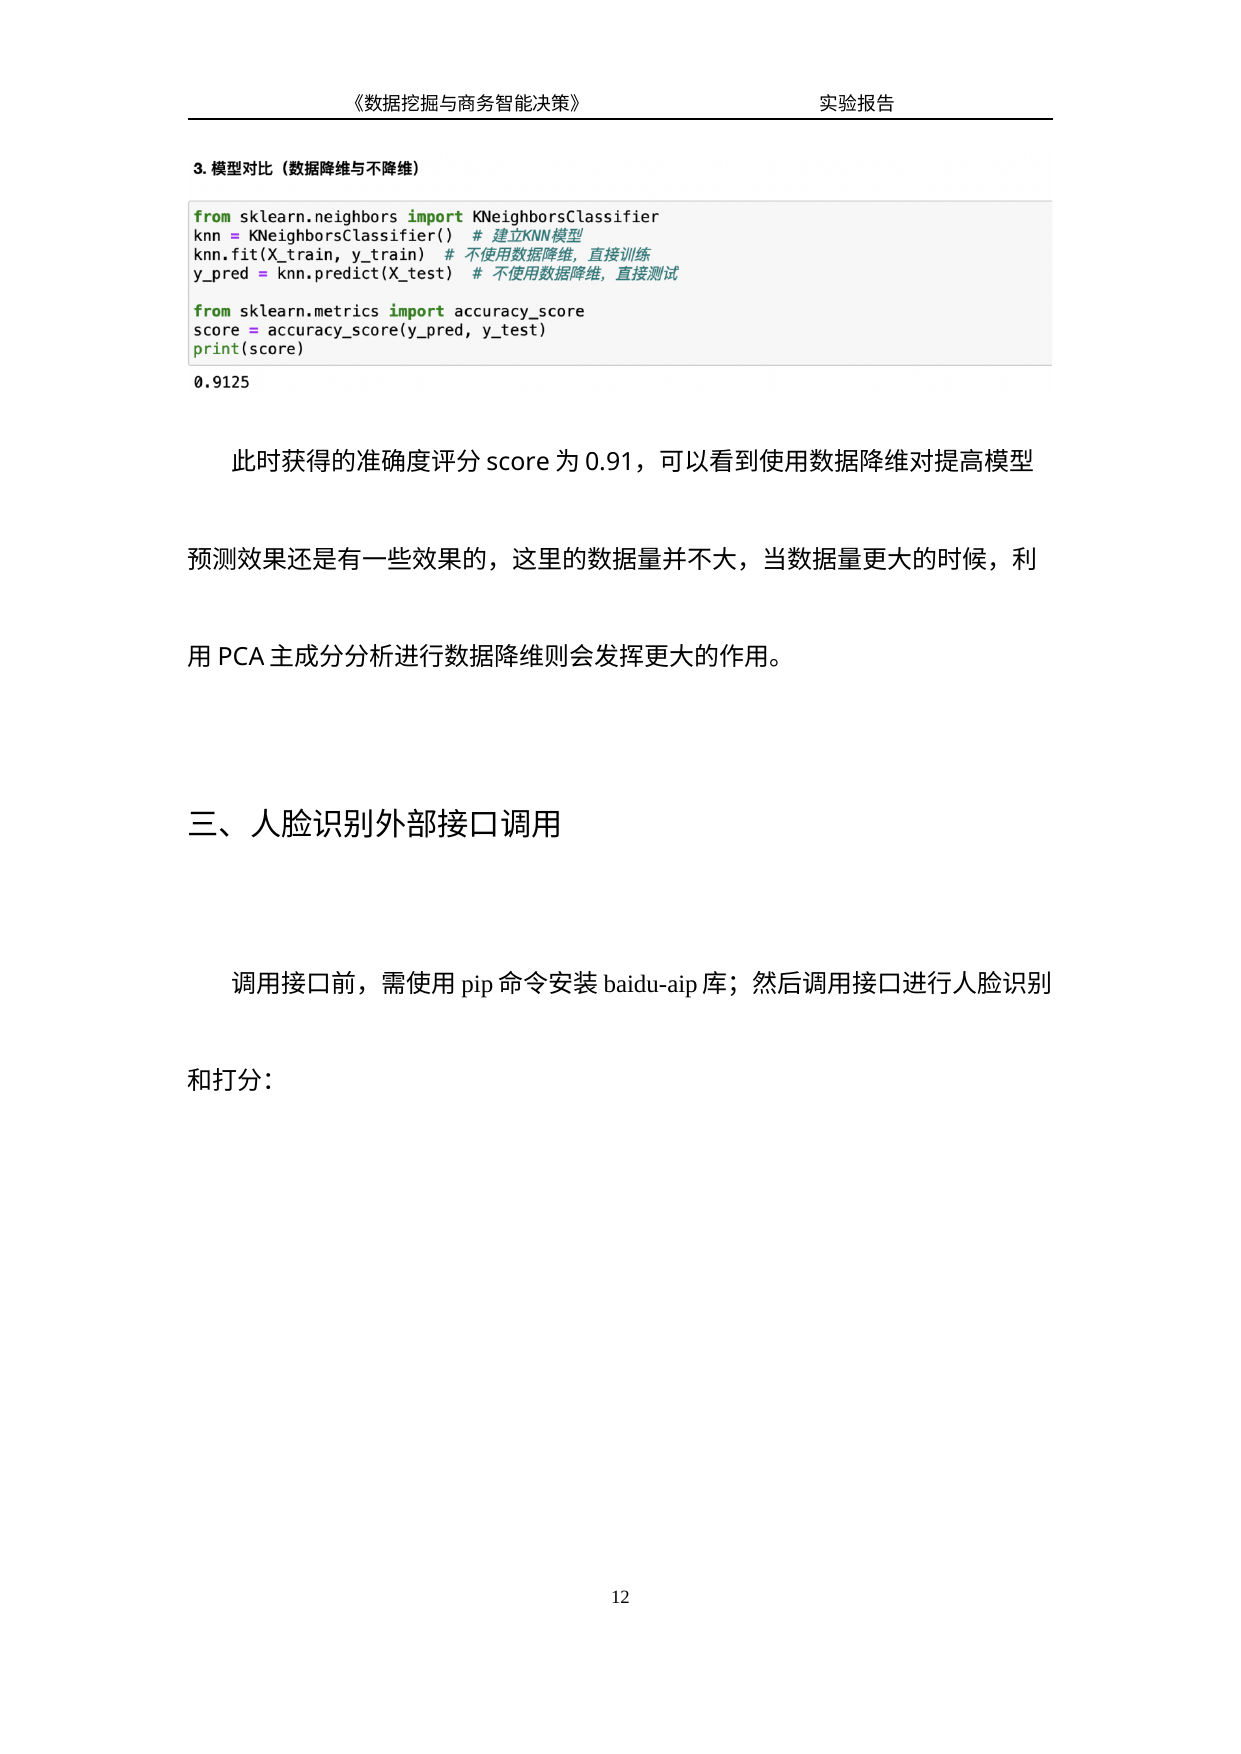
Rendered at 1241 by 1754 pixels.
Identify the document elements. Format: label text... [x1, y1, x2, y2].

text 调用接口前，需使用pip命令安装baidu-aip库；然后调用接口进行人脸识别和打分： [187, 950, 1053, 1112]
text 此时获得的准确度评分score为0.91，可以看到使用数据降维对提高模型预测效果还是有一些效果的，这里的数据量并不大，当数据量更大的时候，利用PCA主成分分析进行数据降维则会发挥更大的作用。 [187, 427, 1053, 687]
picture [187, 153, 1053, 395]
subtitle 人脸识别外部接口调用 [187, 790, 1053, 855]
